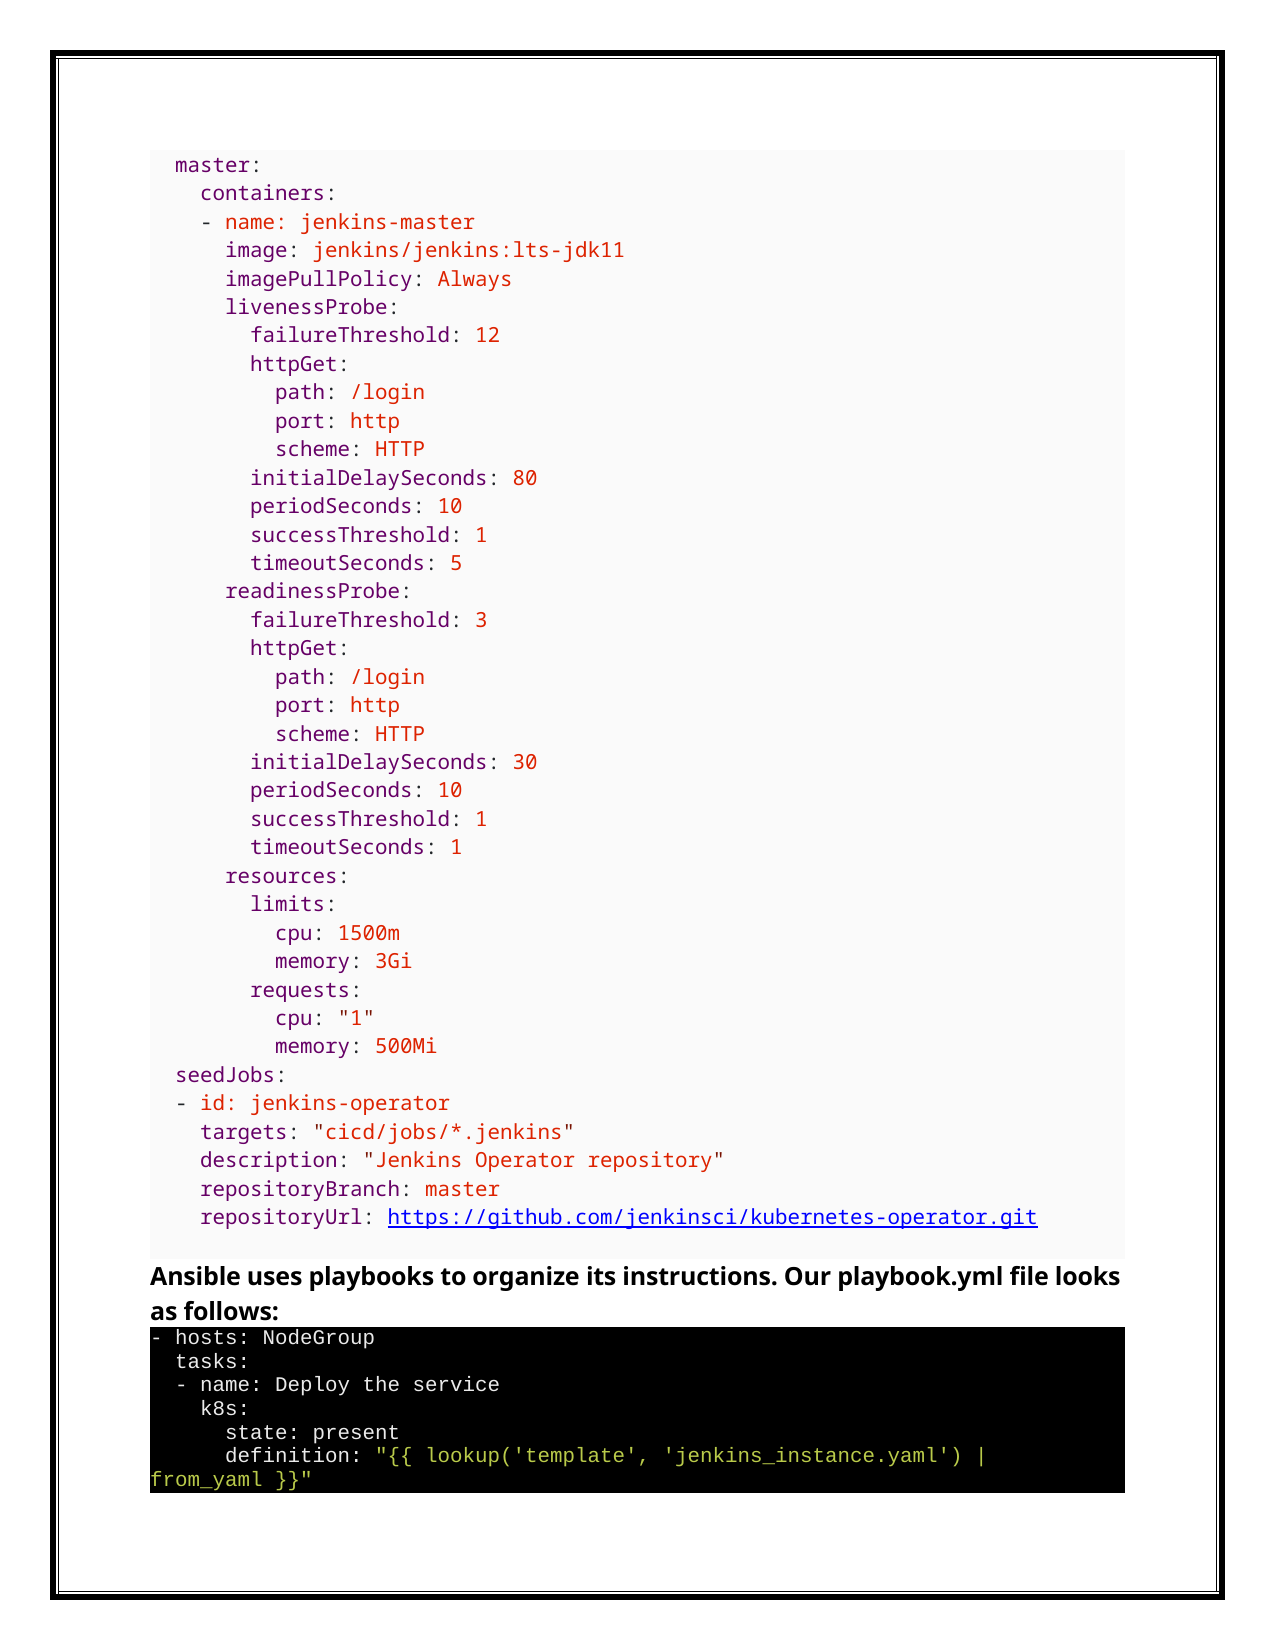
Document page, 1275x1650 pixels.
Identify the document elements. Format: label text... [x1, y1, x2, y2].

text Ansible uses playbooks to organize its instructions. Our playbook.yml file looks as follows: [150, 1259, 1125, 1327]
text repositoryUrl: https://github.com/jenkinsci/kubernetes-operator.git [150, 1202, 1125, 1231]
text path: /login [150, 662, 1125, 690]
text containers: [150, 178, 1125, 207]
text scheme: HTTP [150, 719, 1125, 747]
text targets: "cicd/jobs/*.jenkins" [150, 1117, 1125, 1145]
text initialDelaySeconds: 80 [150, 463, 1125, 491]
text imagePullPolicy: Always [150, 264, 1125, 292]
text readinessProbe: [150, 577, 1125, 605]
text httpGet: [150, 349, 1125, 377]
text periodSeconds: 10 [150, 776, 1125, 804]
text - hosts: NodeGroup [150, 1327, 1125, 1351]
text initialDelaySeconds: 30 [150, 747, 1125, 776]
text state: present [150, 1422, 1125, 1445]
text definition: "{{ lookup('template', 'jenkins_instance.yaml') | from_yaml }}" [150, 1445, 1125, 1493]
text requests: [150, 975, 1125, 1003]
text - name: jenkins-master [150, 207, 1125, 235]
text port: http [150, 406, 1125, 434]
text cpu: "1" [150, 1003, 1125, 1032]
text path: /login [150, 377, 1125, 406]
text resources: [150, 861, 1125, 889]
text port: http [150, 690, 1125, 719]
text timeoutSeconds: 1 [150, 832, 1125, 861]
text image: jenkins/jenkins:lts-jdk11 [150, 235, 1125, 264]
text k8s: [150, 1398, 1125, 1422]
text failureThreshold: 12 [150, 321, 1125, 349]
text repositoryBranch: master [150, 1174, 1125, 1202]
text periodSeconds: 10 [150, 491, 1125, 520]
text description: "Jenkins Operator repository" [150, 1145, 1125, 1174]
text httpGet: [150, 633, 1125, 662]
text - id: jenkins-operator [150, 1088, 1125, 1117]
text limits: [150, 889, 1125, 918]
text timeoutSeconds: 5 [150, 548, 1125, 577]
text successThreshold: 1 [150, 520, 1125, 548]
text cpu: 1500m [150, 918, 1125, 946]
text seedJobs: [150, 1060, 1125, 1088]
text master: [150, 150, 1125, 178]
text - name: Deploy the service [150, 1374, 1125, 1398]
text memory: 500Mi [150, 1032, 1125, 1060]
text livenessProbe: [150, 292, 1125, 321]
text tasks: [150, 1351, 1125, 1374]
text failureThreshold: 3 [150, 605, 1125, 633]
text scheme: HTTP [150, 434, 1125, 463]
text memory: 3Gi [150, 946, 1125, 975]
text successThreshold: 1 [150, 804, 1125, 832]
